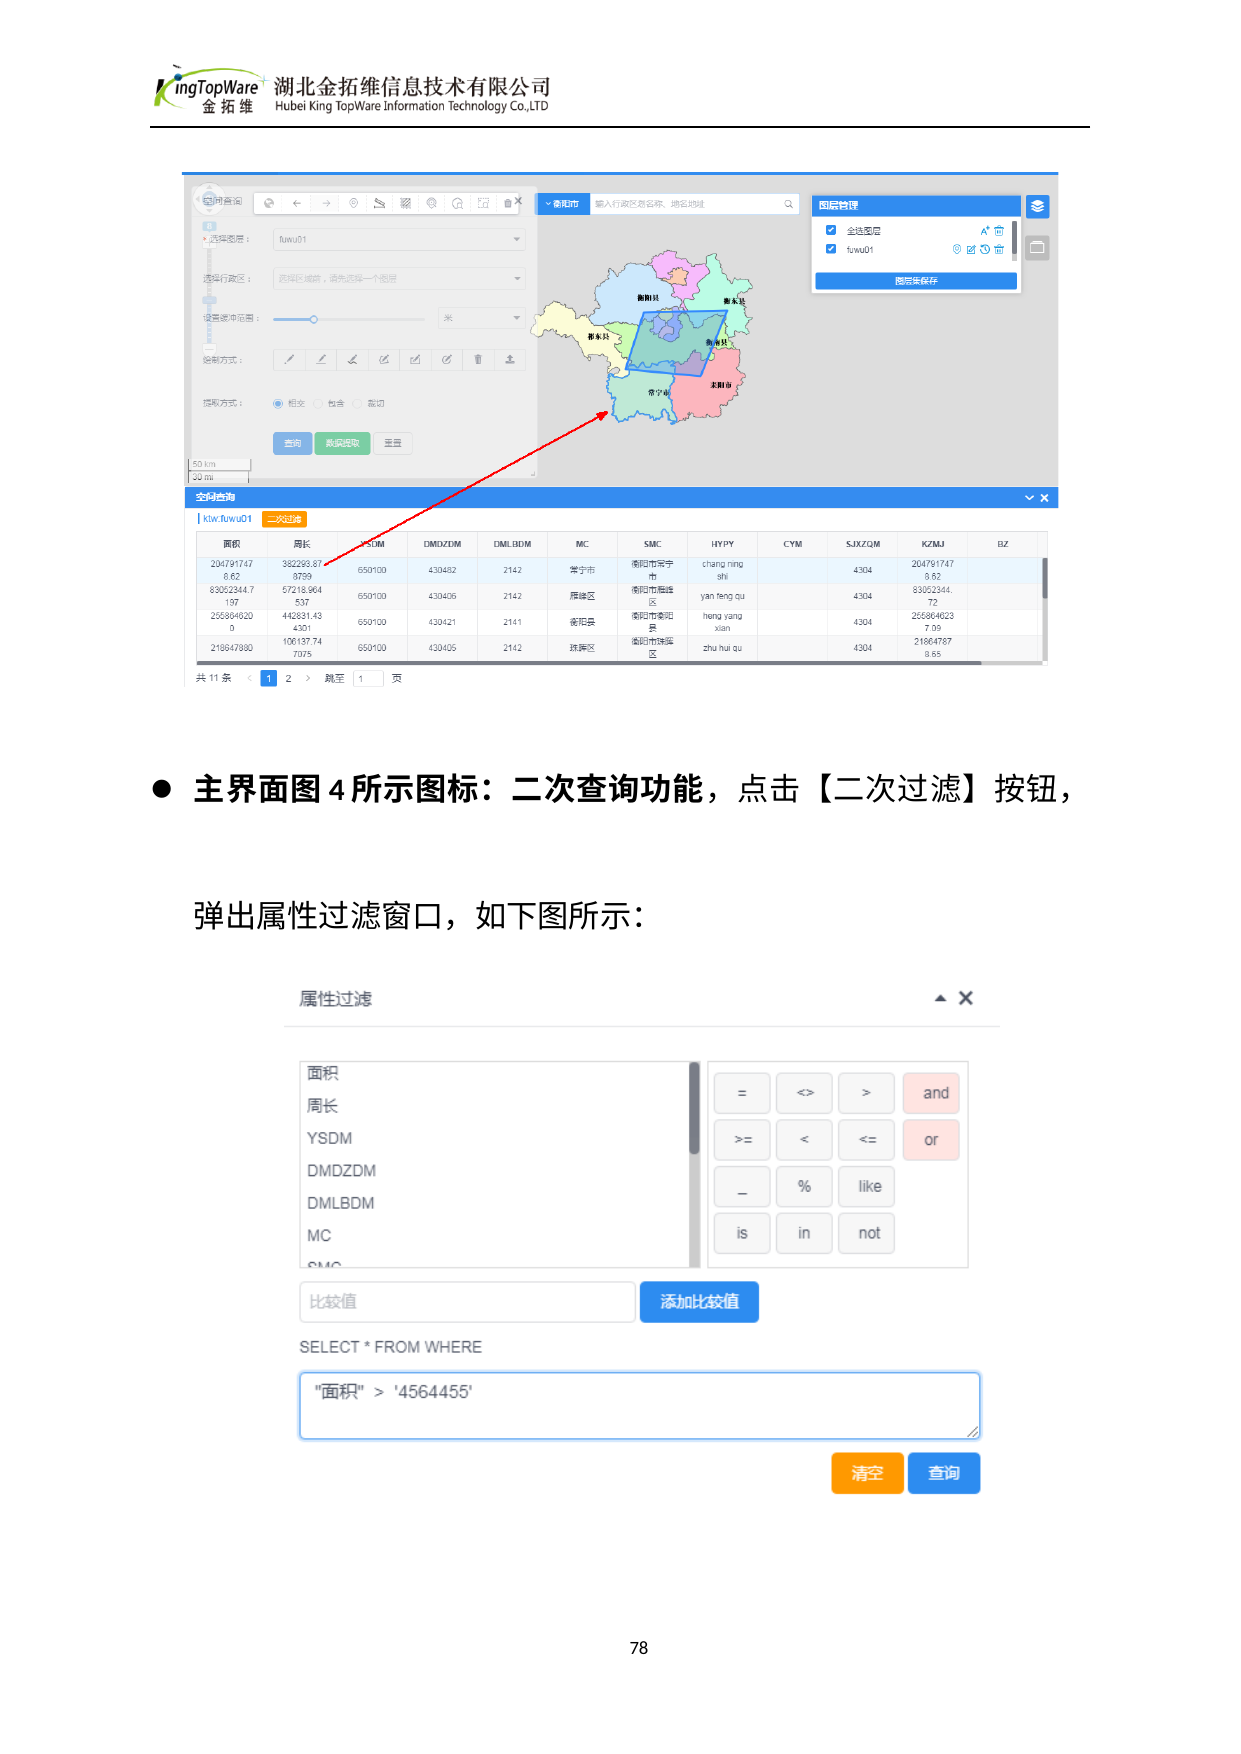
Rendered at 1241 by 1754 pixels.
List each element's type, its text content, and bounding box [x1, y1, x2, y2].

picture [150, 59, 554, 120]
list 主界面图4所示图标：二次查询功能，点击【二次过滤】按钮，弹出属性过滤窗口，如下图所示： [150, 744, 1090, 956]
picture [181, 172, 1059, 687]
picture [284, 978, 1000, 1511]
